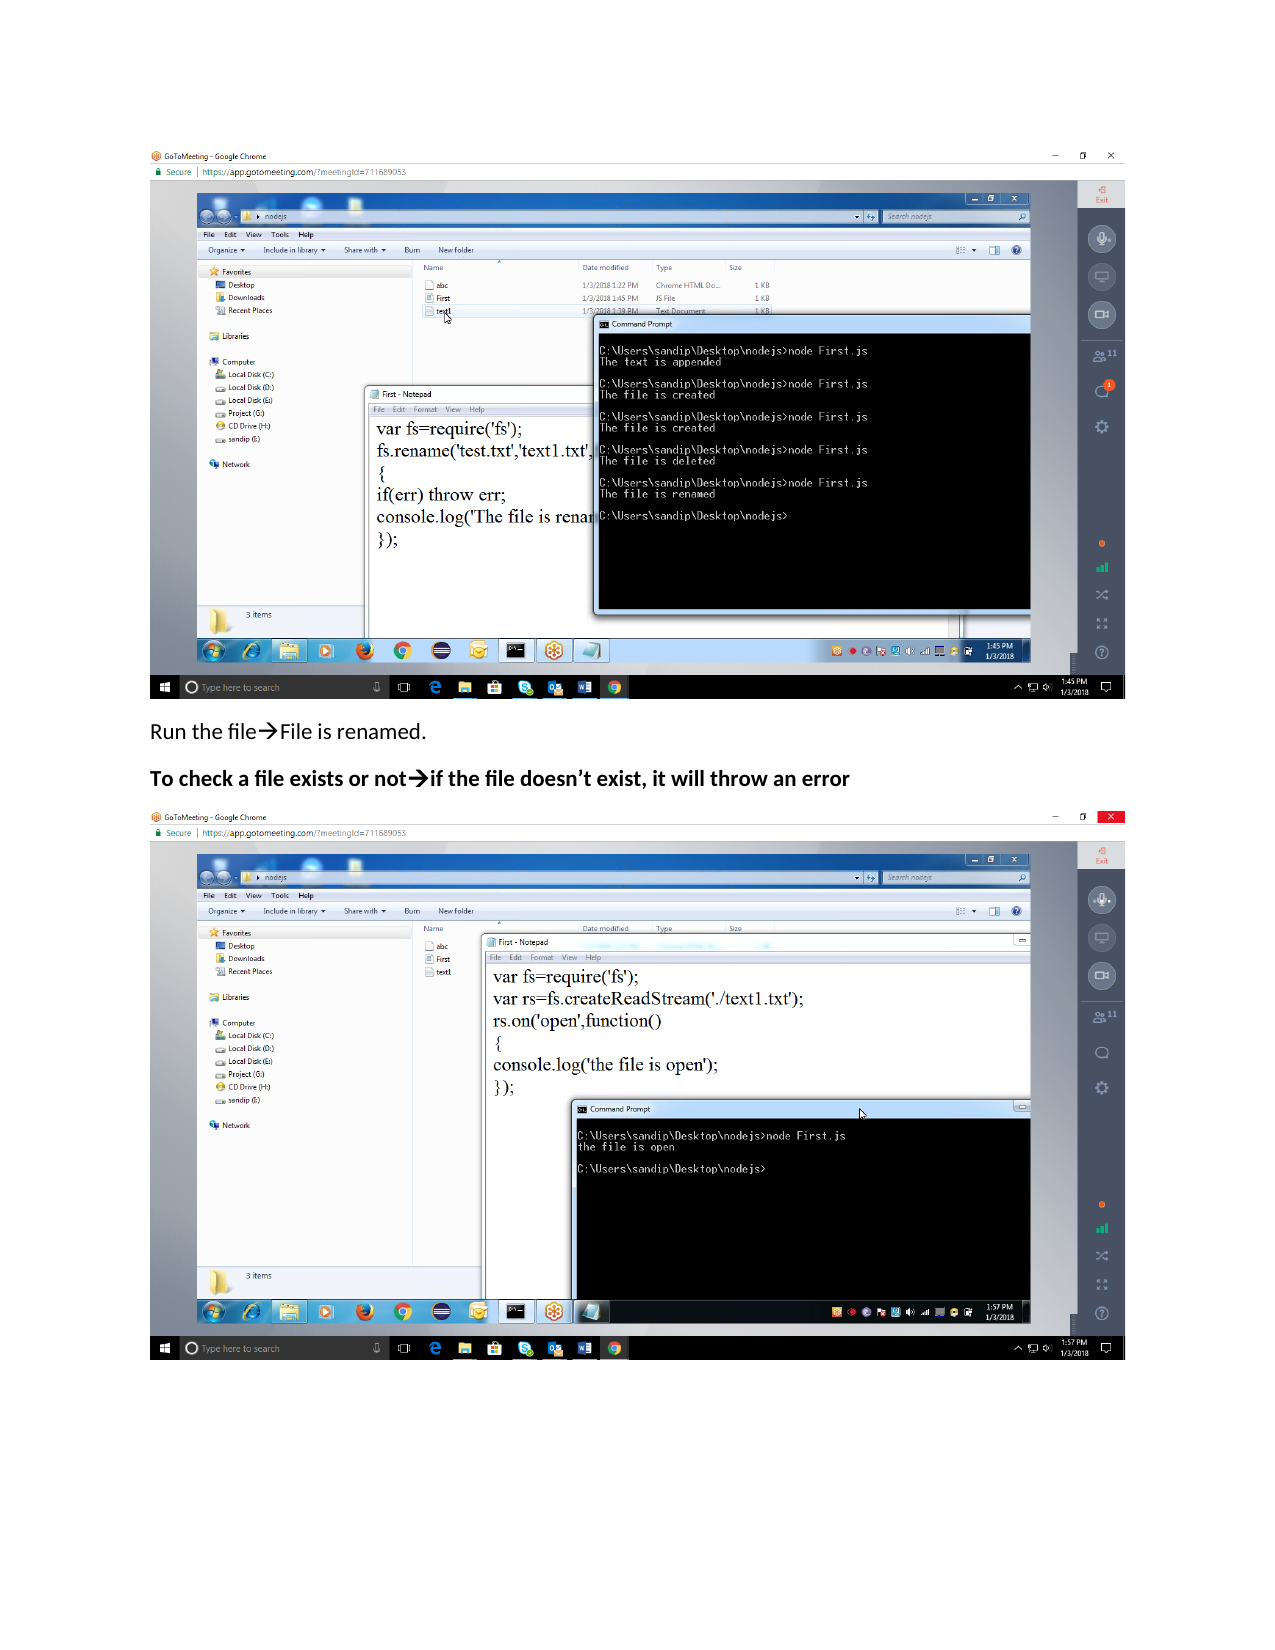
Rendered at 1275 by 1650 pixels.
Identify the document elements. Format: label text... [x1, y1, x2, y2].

picture [150, 150, 1125, 699]
text Run the fileFile is renamed. [150, 717, 1125, 745]
picture [150, 811, 1125, 1360]
text To check a file exists or notif the file doesn’t exist, it will throw an error [150, 764, 1125, 792]
